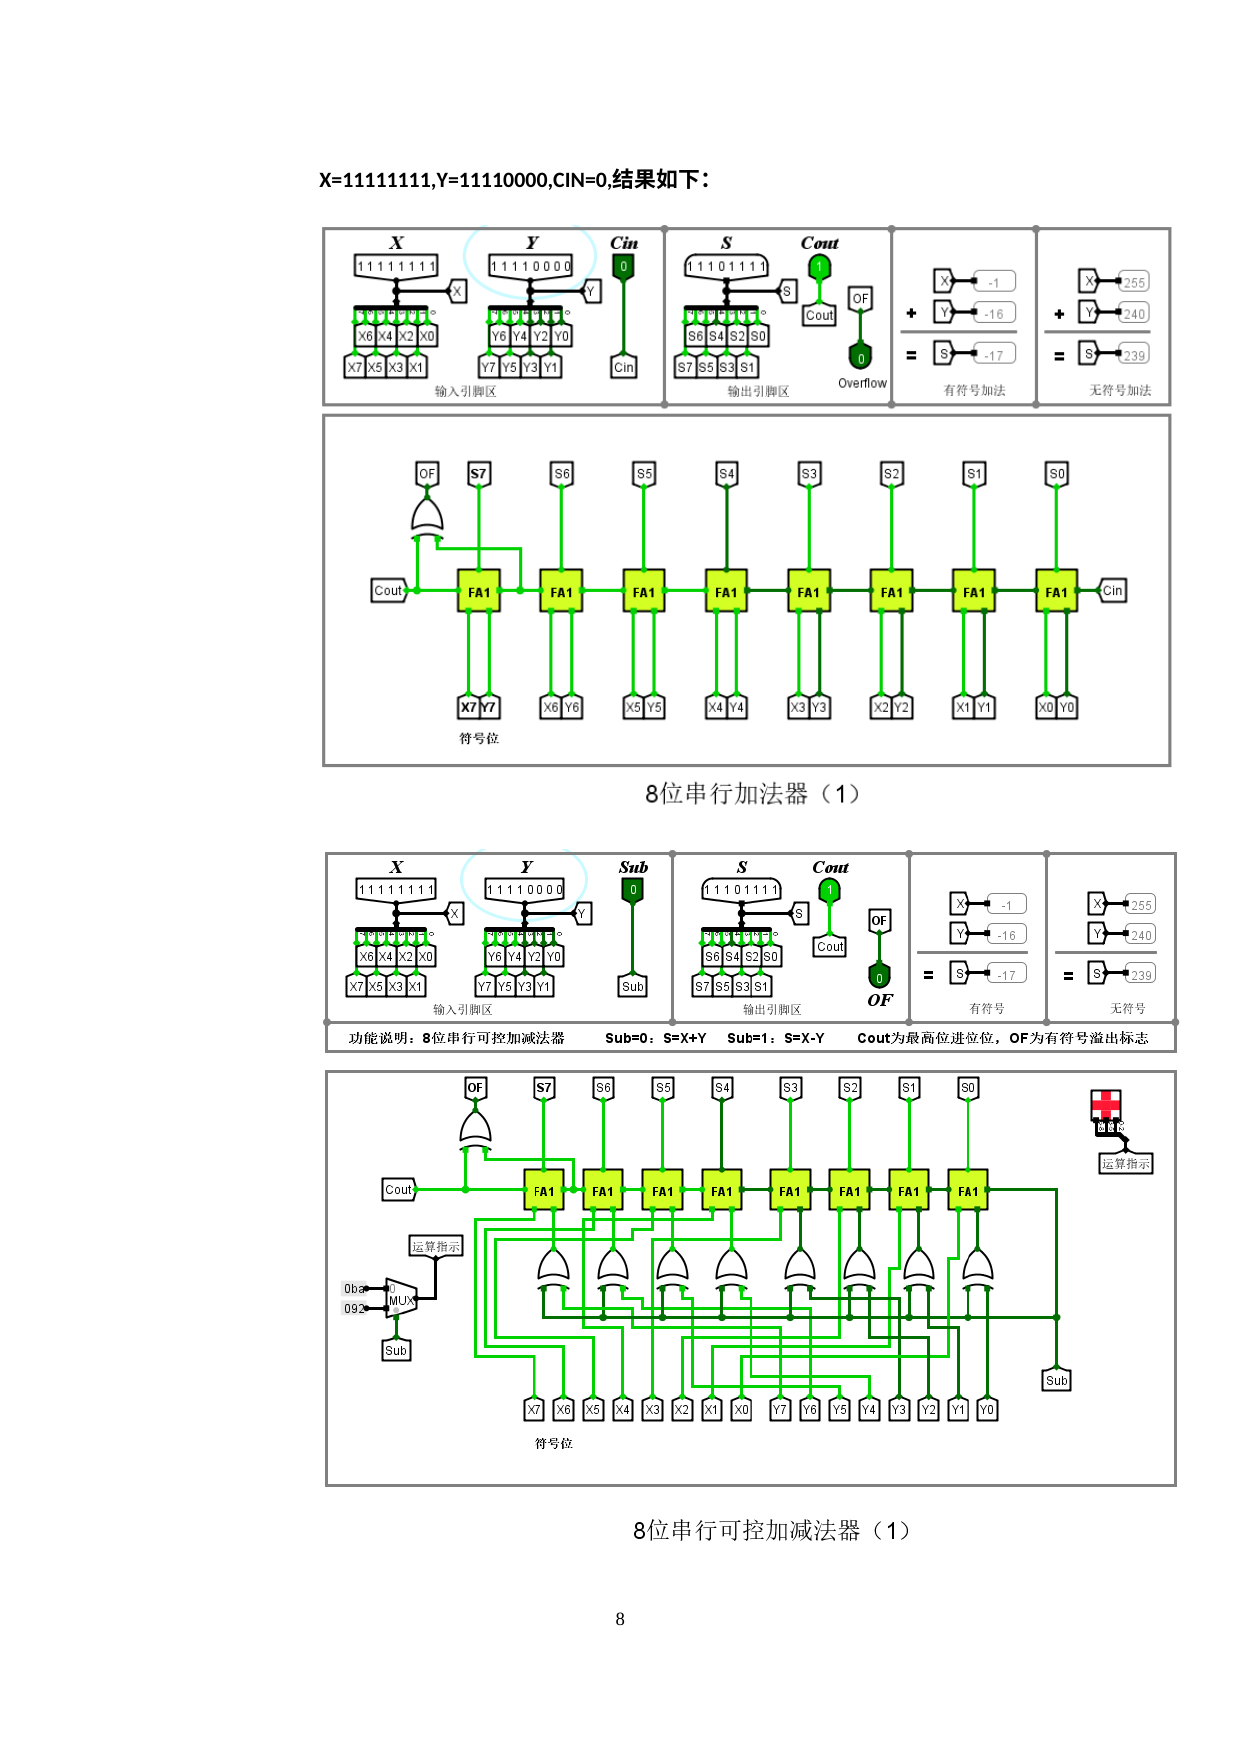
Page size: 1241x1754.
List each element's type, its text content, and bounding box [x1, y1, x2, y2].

text X=11111111,Y=11110000,CIN=0,结果如下： [319, 162, 1053, 194]
picture [319, 225, 1185, 813]
picture [319, 849, 1185, 1547]
